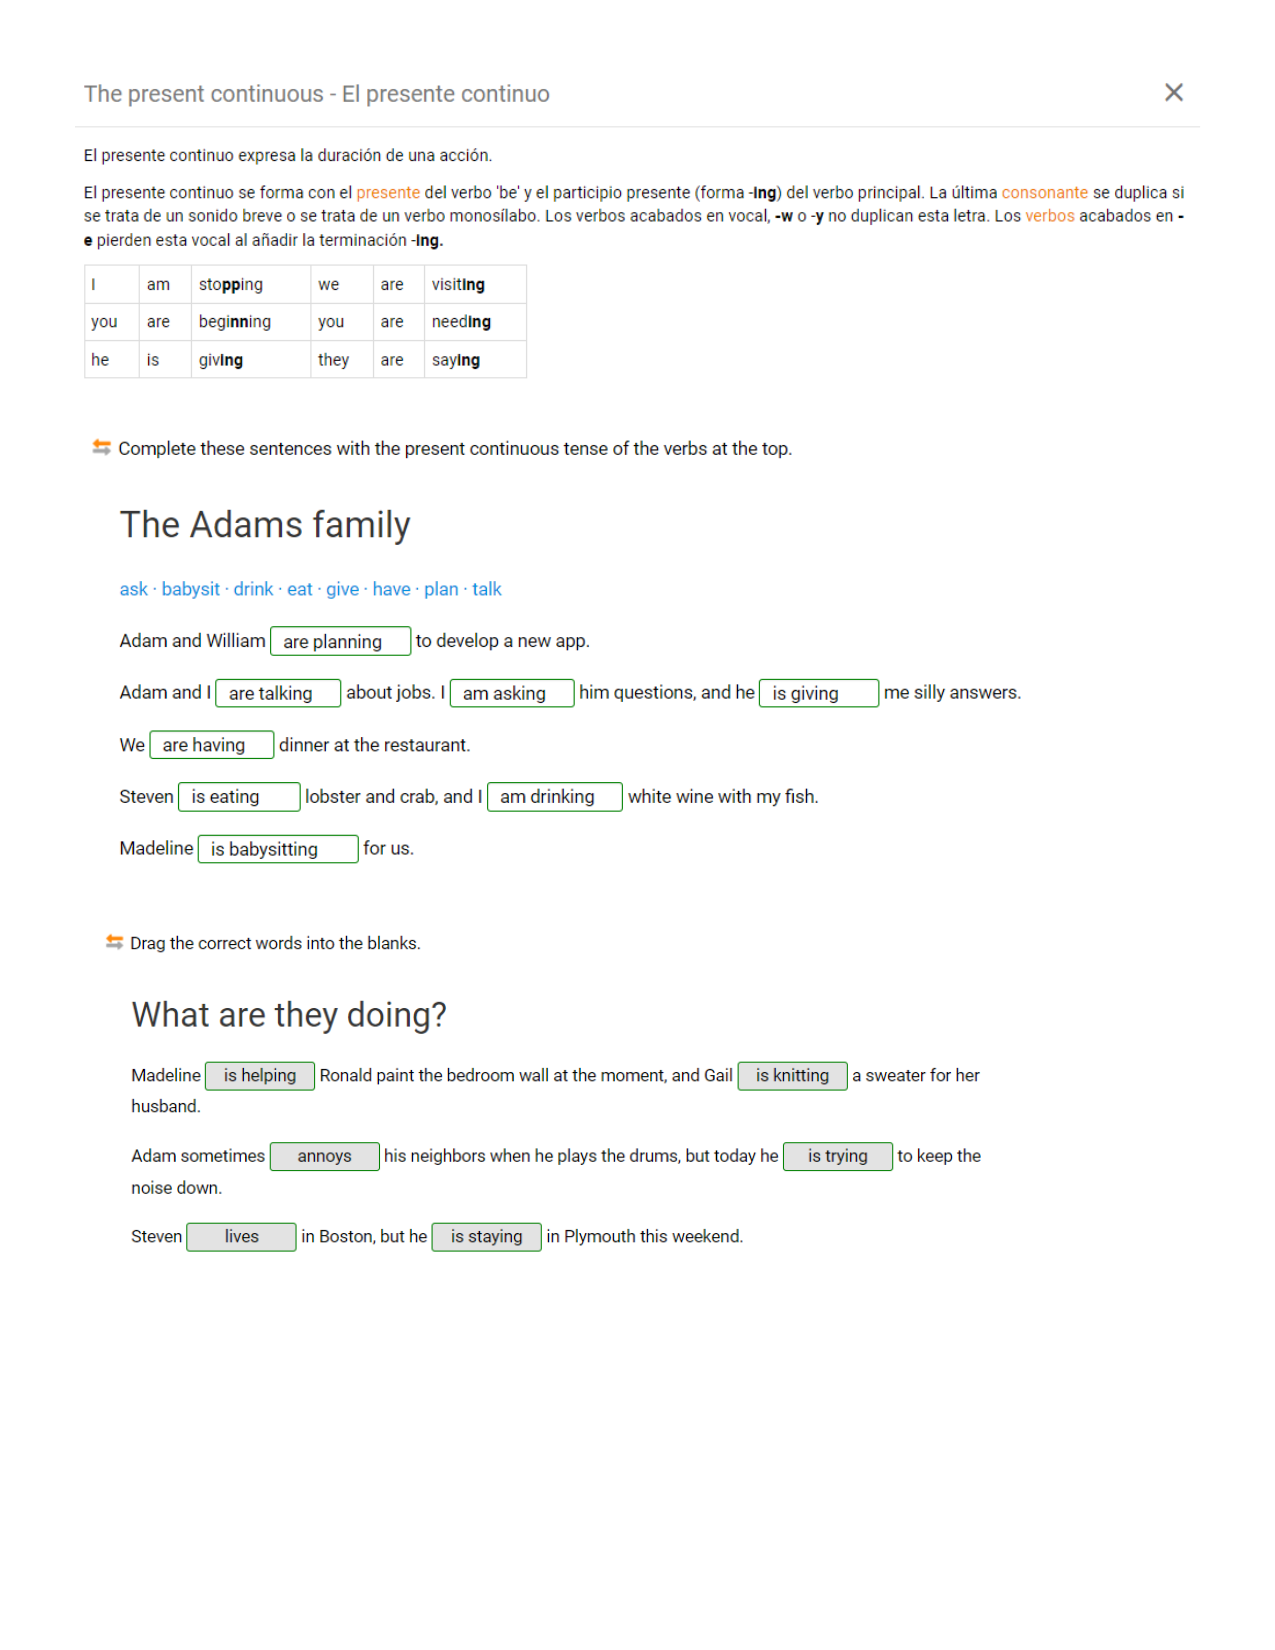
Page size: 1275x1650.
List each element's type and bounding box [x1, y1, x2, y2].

picture [75, 75, 1200, 404]
picture [75, 911, 1020, 1296]
picture [75, 422, 1034, 893]
